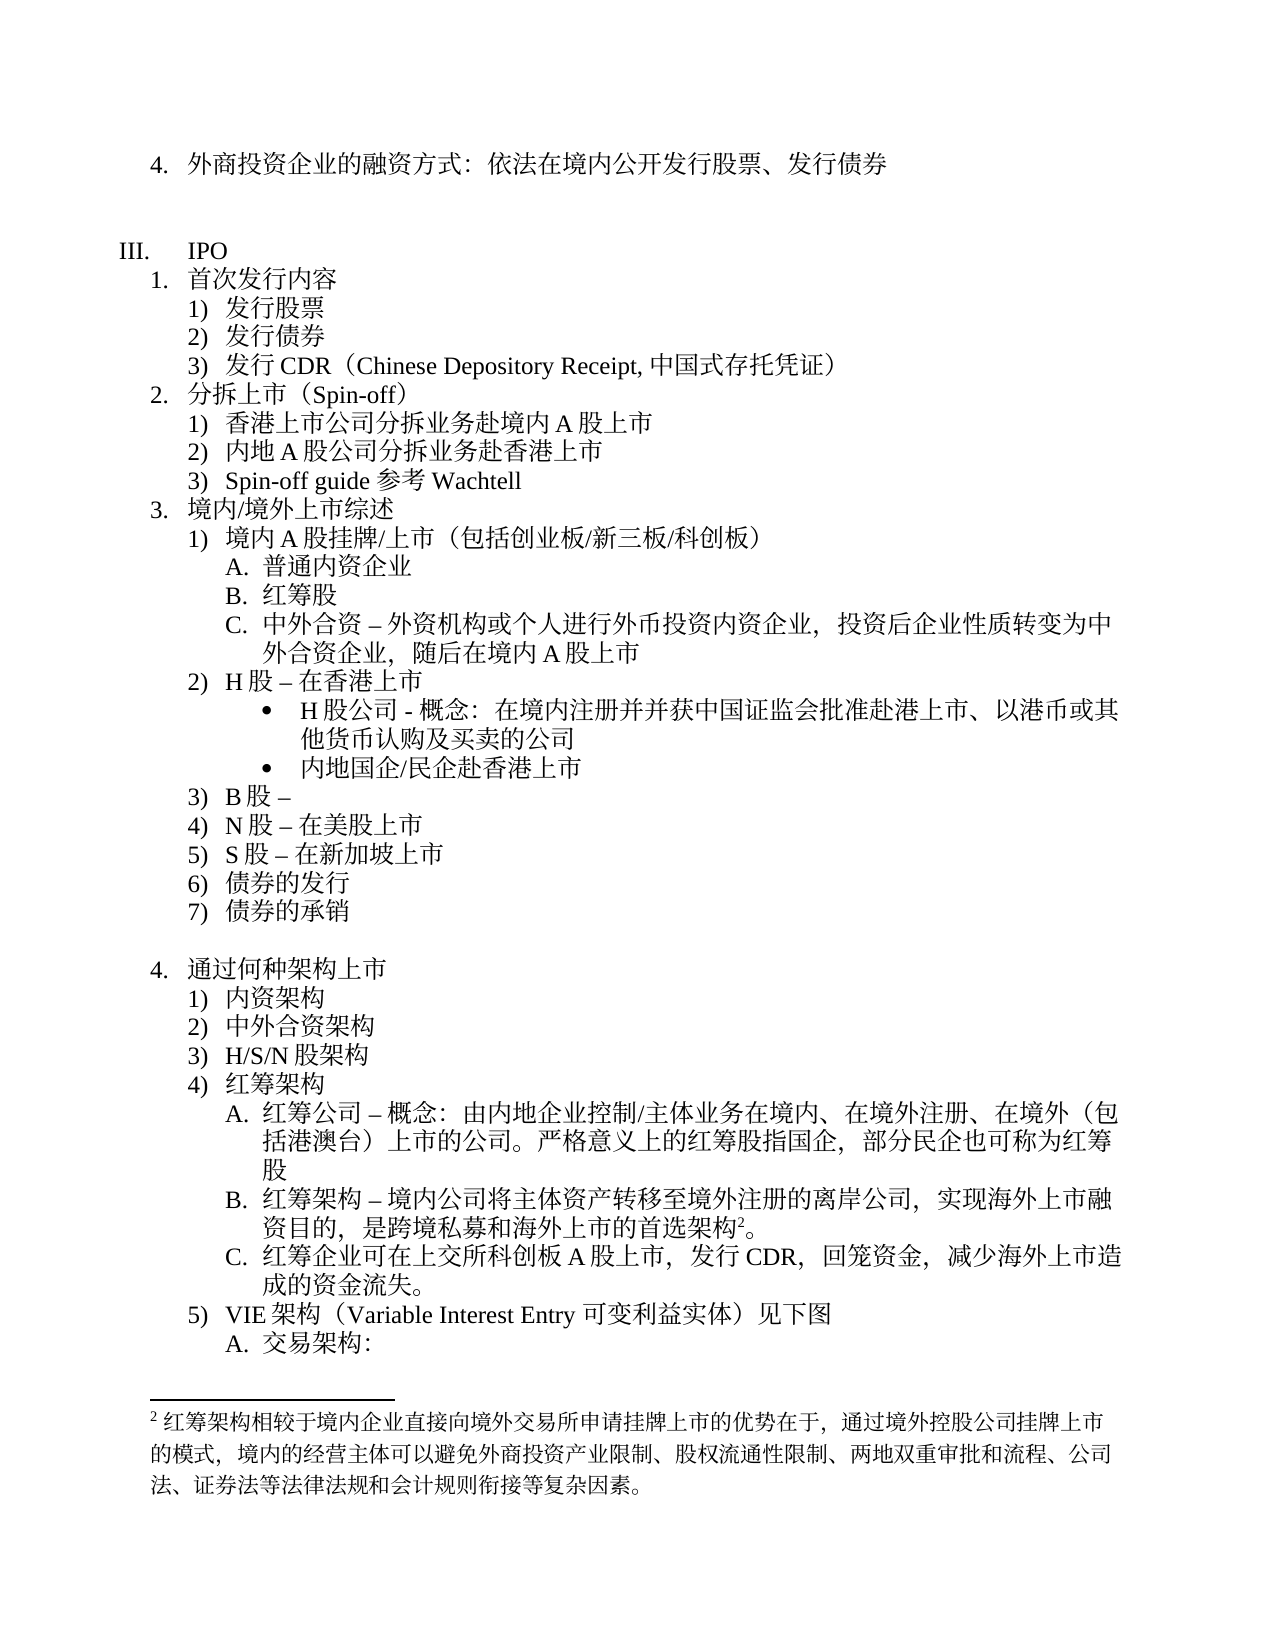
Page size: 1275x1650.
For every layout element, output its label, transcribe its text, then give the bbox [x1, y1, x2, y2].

list 交易架构： [225, 1329, 1125, 1357]
list N股 – 在美股上市 [187, 811, 1125, 840]
list 红筹企业可在上交所科创板A股上市，发行CDR，回笼资金，减少海外上市造成的资金流失。 [225, 1242, 1125, 1300]
list 境内/境外上市综述 [150, 495, 1125, 524]
list H/S/N股架构 [187, 1041, 1125, 1070]
list 普通内资企业 [225, 552, 1125, 581]
list 内地国企/民企赴香港上市 [262, 754, 1125, 782]
list 分拆上市（Spin-off） [150, 380, 1125, 409]
list 发行股票 [187, 294, 1125, 322]
list VIE架构（Variable Interest Entry 可变利益实体）见下图 [187, 1300, 1125, 1329]
list 内资架构 [187, 984, 1125, 1012]
list 债券的发行 [187, 869, 1125, 897]
list 中外合资 – 外资机构或个人进行外币投资内资企业，投资后企业性质转变为中外合资企业，随后在境内A股上市 [225, 610, 1125, 667]
list H股 – 在香港上市 [187, 667, 1125, 696]
list 发行债券 [187, 322, 1125, 351]
list Spin-off guide 参考Wachtell [187, 466, 1125, 495]
list 红筹架构 [187, 1070, 1125, 1099]
list 香港上市公司分拆业务赴境内A股上市 [187, 409, 1125, 437]
list 通过何种架构上市 [150, 955, 1125, 984]
list B股 – [187, 782, 1125, 811]
list 首次发行内容 [150, 265, 1125, 294]
list 红筹架构 – 境内公司将主体资产转移至境外注册的离岸公司，实现海外上市融资目的，是跨境私募和海外上市的首选架构。 [225, 1185, 1125, 1242]
list IPO [150, 236, 1125, 265]
list 红筹股 [225, 581, 1125, 610]
list 债券的承销 [187, 897, 1125, 926]
list 中外合资架构 [187, 1012, 1125, 1041]
list 内地A股公司分拆业务赴香港上市 [187, 437, 1125, 466]
list 发行CDR（Chinese Depository Receipt, 中国式存托凭证） [187, 351, 1125, 380]
list S股 – 在新加坡上市 [187, 840, 1125, 869]
list 外商投资企业的融资方式：依法在境内公开发行股票、发行债券 [150, 150, 1125, 179]
list 红筹公司 – 概念：由内地企业控制/主体业务在境内、在境外注册、在境外（包括港澳台）上市的公司。严格意义上的红筹股指国企，部分民企也可称为红筹股 [225, 1099, 1125, 1185]
list 境内A股挂牌/上市（包括创业板/新三板/科创板） [187, 524, 1125, 552]
list H股公司 - 概念：在境内注册并并获中国证监会批准赴港上市、以港币或其他货币认购及买卖的公司 [262, 696, 1125, 754]
